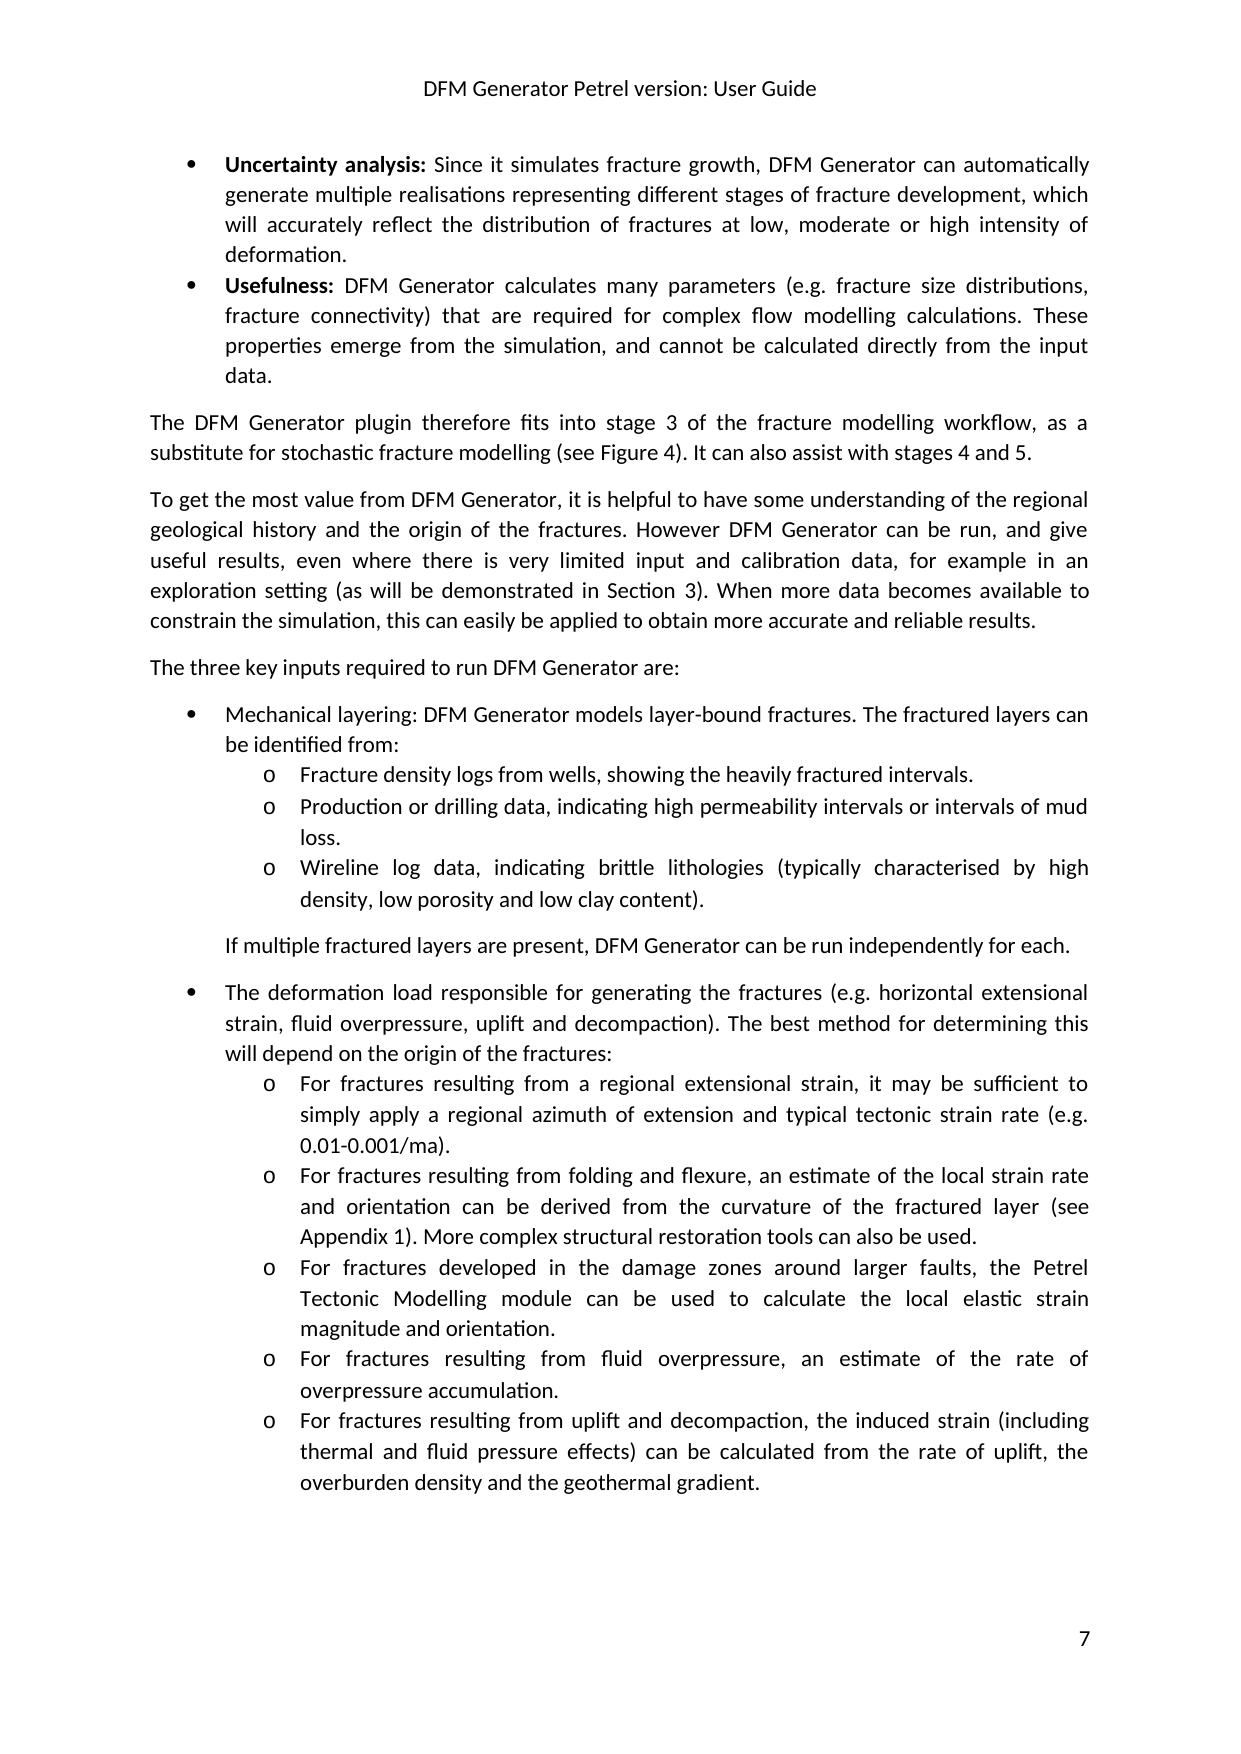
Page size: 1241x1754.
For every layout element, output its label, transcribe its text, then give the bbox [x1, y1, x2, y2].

list Fracture density logs from wells, showing the heavily fractured intervals. [262, 760, 1090, 789]
list For fractures developed in the damage zones around larger faults, the Petrel Tectonic Modelling module can be used to calculate the local elastic strain magnitude and orientation. [262, 1253, 1090, 1342]
list For fractures resulting from uplift and decompaction, the induced strain (including thermal and fluid pressure effects) can be calculated from the rate of uplift, the overburden density and the geothermal gradient. [262, 1406, 1090, 1496]
list Usefulness: DFM Generator calculates many parameters (e.g. fracture size distributions, fracture connectivity) that are required for complex flow modelling calculations. These properties emerge from the simulation, and cannot be calculated directly from the input data. [187, 271, 1090, 389]
list Uncertainty analysis: Since it simulates fracture growth, DFM Generator can automatically generate multiple realisations representing different stages of fracture development, which will accurately reflect the distribution of fractures at low, moderate or high intensity of deformation. [187, 150, 1090, 269]
text The three key inputs required to run DFM Generator are: [150, 653, 1090, 681]
list For fractures resulting from folding and flexure, an estimate of the local strain rate and orientation can be derived from the curvature of the fractured layer (see Appendix 1). More complex structural restoration tools can also be used. [262, 1161, 1090, 1251]
list For fractures resulting from fluid overpressure, an estimate of the rate of overpressure accumulation. [262, 1344, 1090, 1404]
text To get the most value from DFM Generator, it is helpful to have some understanding of the regional geological history and the origin of the fractures. However DFM Generator can be run, and give useful results, even where there is very limited input and calibration data, for example in an exploration setting (as will be demonstrated in Section 3). When more data becomes available to constrain the simulation, this can easily be applied to obtain more accurate and reliable results. [150, 485, 1090, 634]
list Mechanical layering: DFM Generator models layer-bound fractures. The fractured layers can be identified from: [187, 700, 1090, 758]
list Wireline log data, indicating brittle lithologies (typically characterised by high density, low porosity and low clay content). [262, 853, 1090, 913]
text The DFM Generator plugin therefore fits into stage 3 of the fracture modelling workflow, as a substitute for stochastic fracture modelling (see Figure 4). It can also assist with stages 4 and 5. [150, 408, 1090, 467]
list For fractures resulting from a regional extensional strain, it may be sufficient to simply apply a regional azimuth of extension and typical tectonic strain rate (e.g. 0.01-0.001/ma). [262, 1069, 1090, 1159]
list Production or drilling data, indicating high permeability intervals or intervals of mud loss. [262, 792, 1090, 851]
list The deformation load responsible for generating the fractures (e.g. horizontal extensional strain, fluid overpressure, uplift and decompaction). The best method for determining this will depend on the origin of the fractures: [187, 978, 1090, 1067]
text If multiple fractured layers are present, DFM Generator can be run independently for each. [225, 932, 1090, 960]
